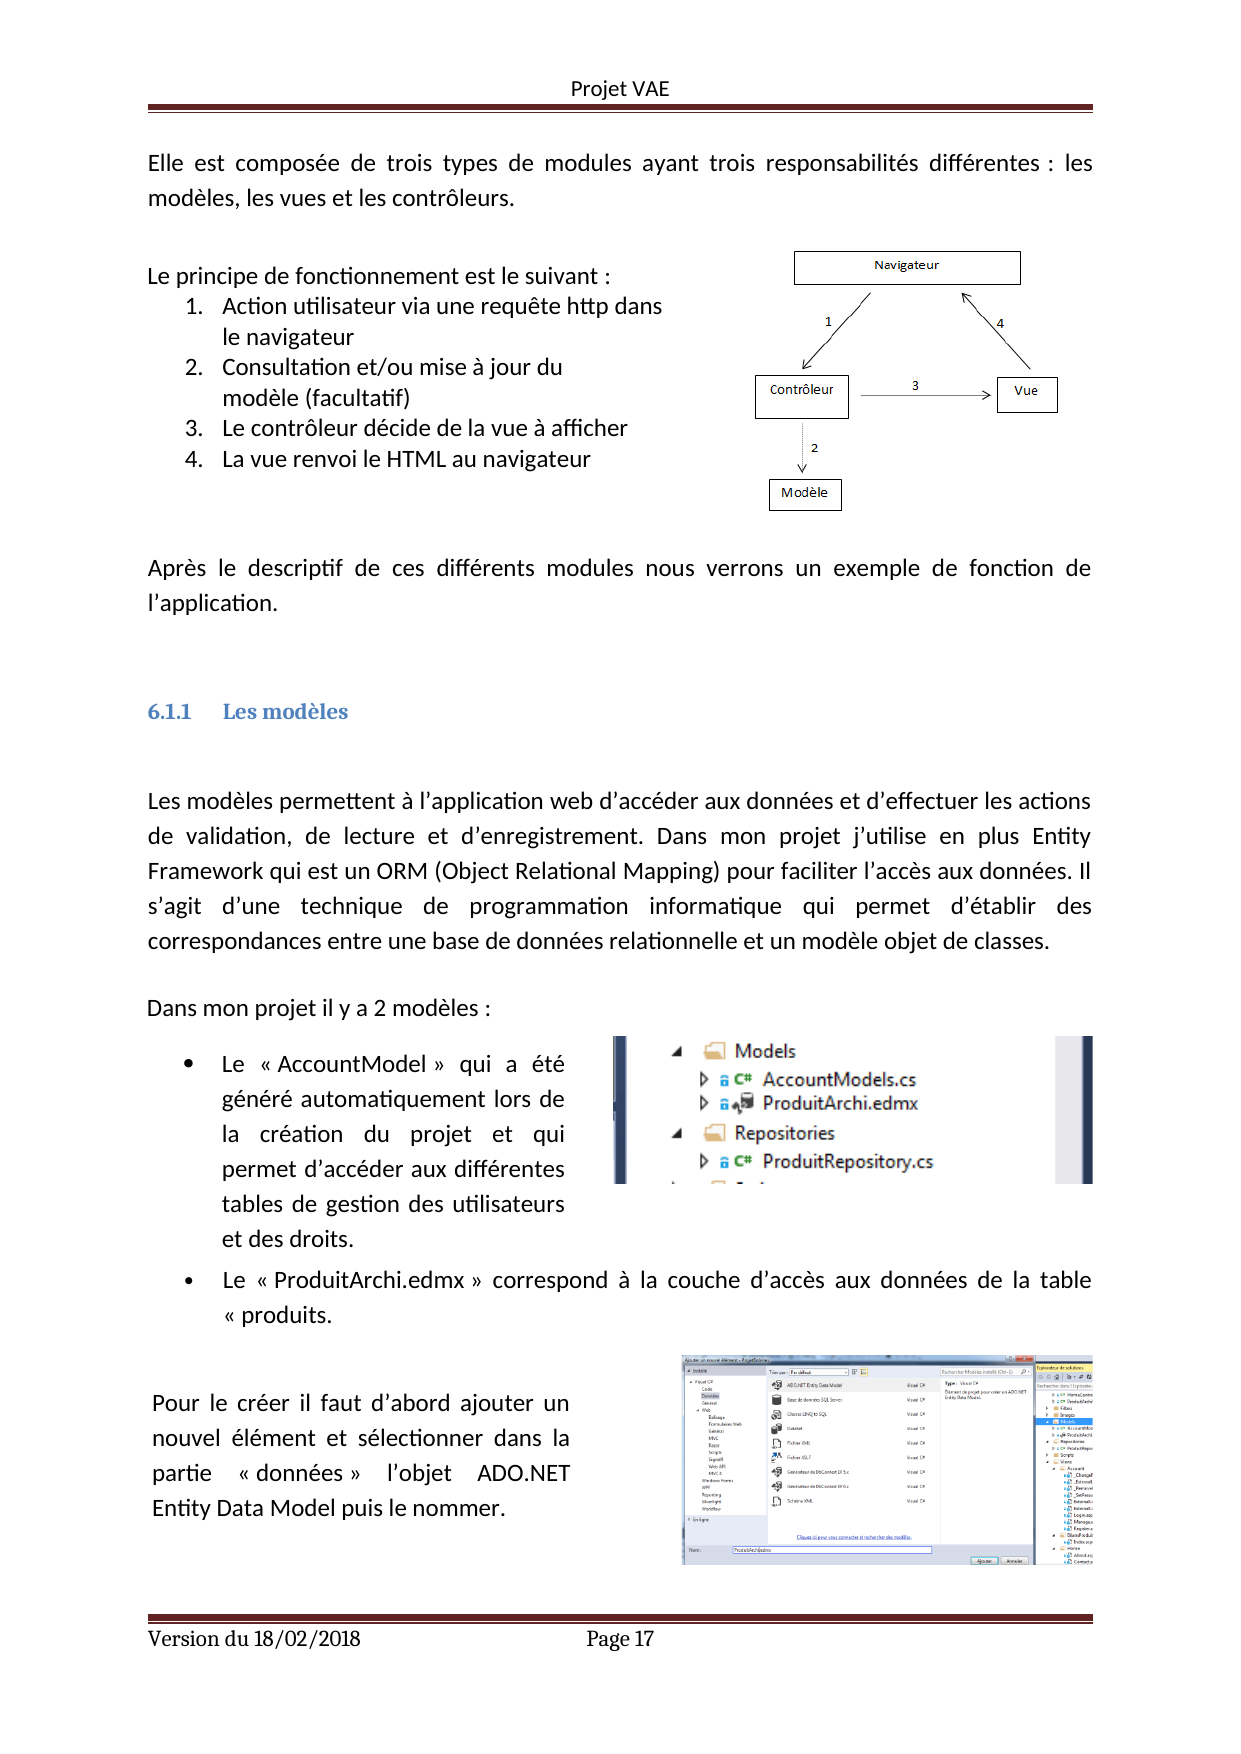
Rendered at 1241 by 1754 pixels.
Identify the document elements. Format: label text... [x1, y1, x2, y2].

text Après le descriptif de ces différents modules nous verrons un exemple de fonction de l’application. [148, 552, 1093, 618]
picture [745, 238, 1093, 527]
picture [681, 1355, 1093, 1565]
text Elle est composée de trois types de modules ayant trois responsabilités différentes : les modèles, les vues et les contrôleurs. [148, 148, 1093, 213]
text Les modèles permettent à l’application web d’accéder aux données et d’effectuer les actions de validation, de lecture et d’enregistrement. Dans mon projet j’utilise en plus Entity Framework qui est un ORM (Object Relational Mapping) pour faciliter l’accès aux données. Il s’agit d’une technique de programmation informatique qui permet d’établir des correspondances entre une base de données relationnelle et un modèle objet de classes. [148, 785, 1093, 955]
subtitle Les modèles [148, 699, 1093, 725]
list Le « ProduitArchi.edmx » correspond à la couche d’accès aux données de la table « produits. [185, 1264, 1093, 1330]
picture [613, 1036, 1093, 1184]
